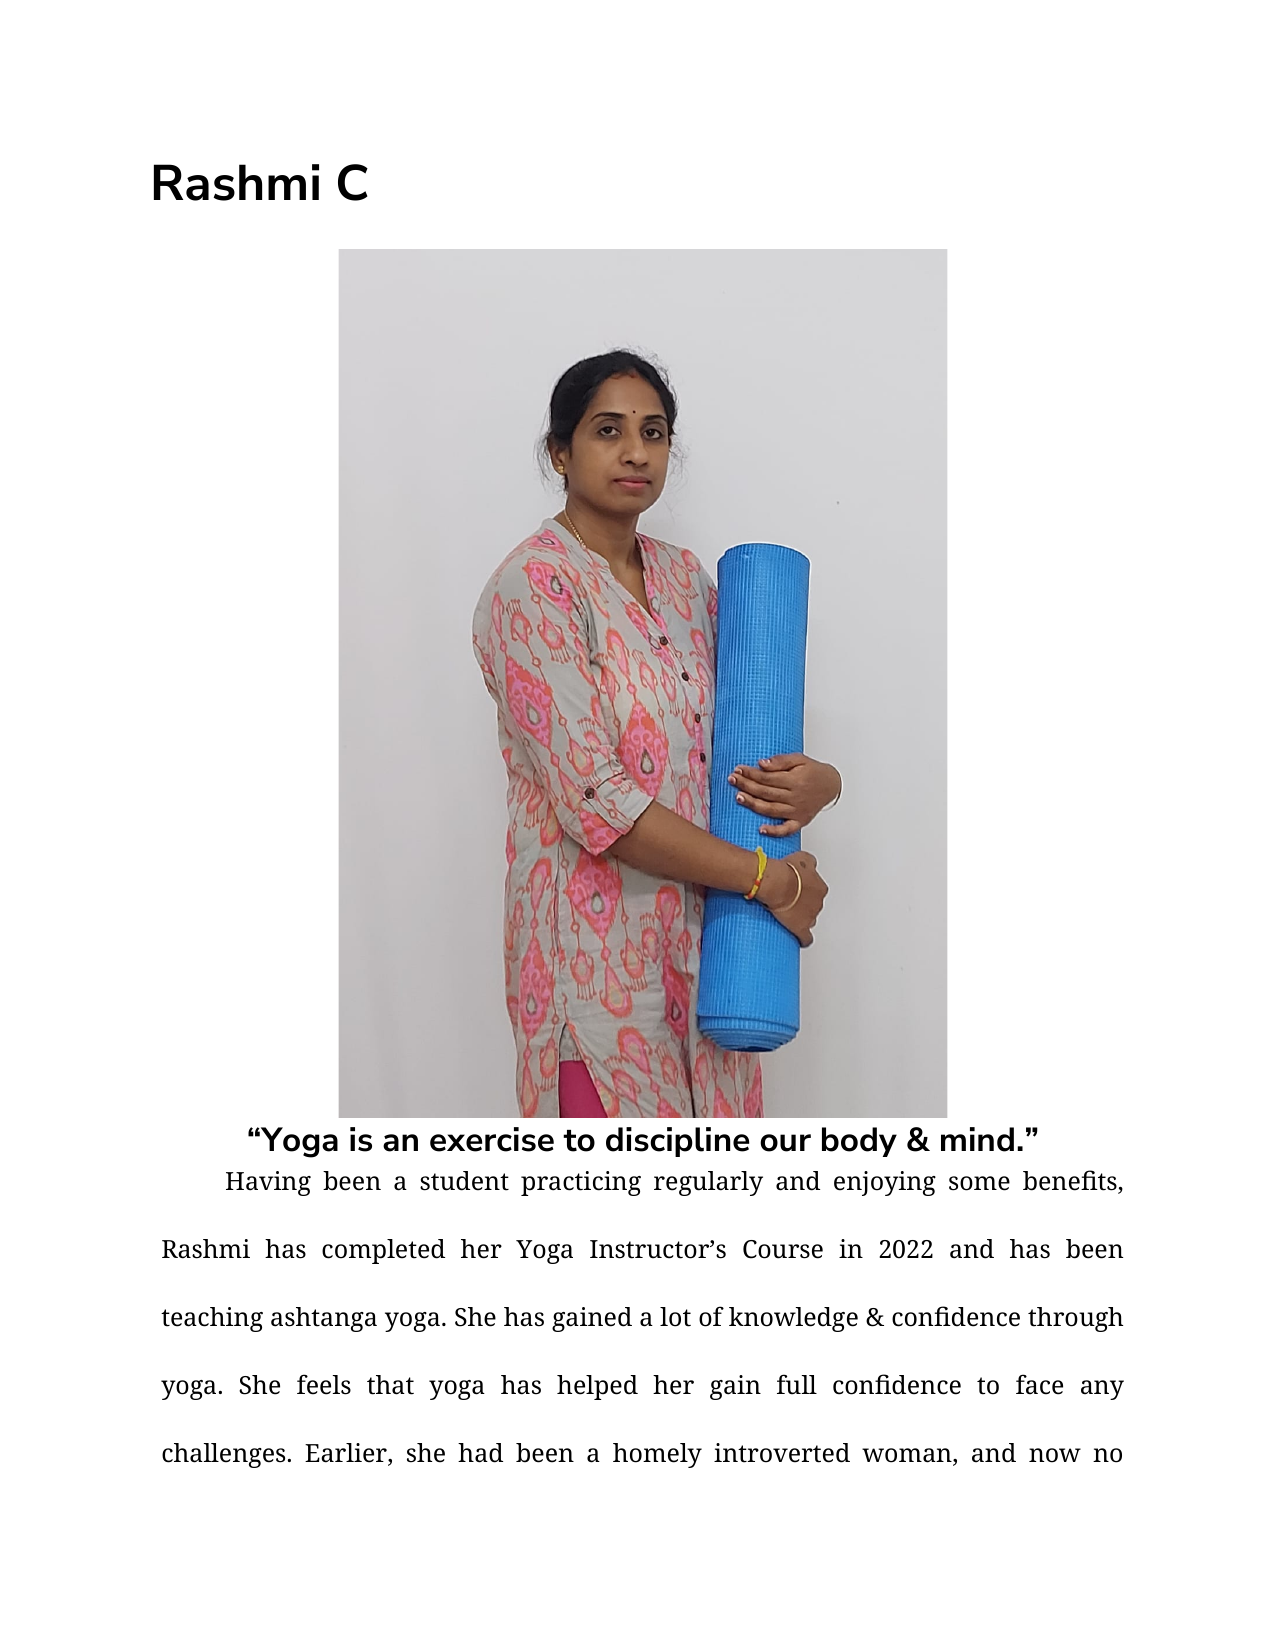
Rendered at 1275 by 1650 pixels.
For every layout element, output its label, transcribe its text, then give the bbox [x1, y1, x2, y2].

picture [338, 249, 948, 1118]
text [161, 1163, 1125, 1470]
text “Yoga is an exercise to discipline our body & mind.” [161, 1118, 1125, 1163]
text Rashmi C [150, 150, 1125, 218]
